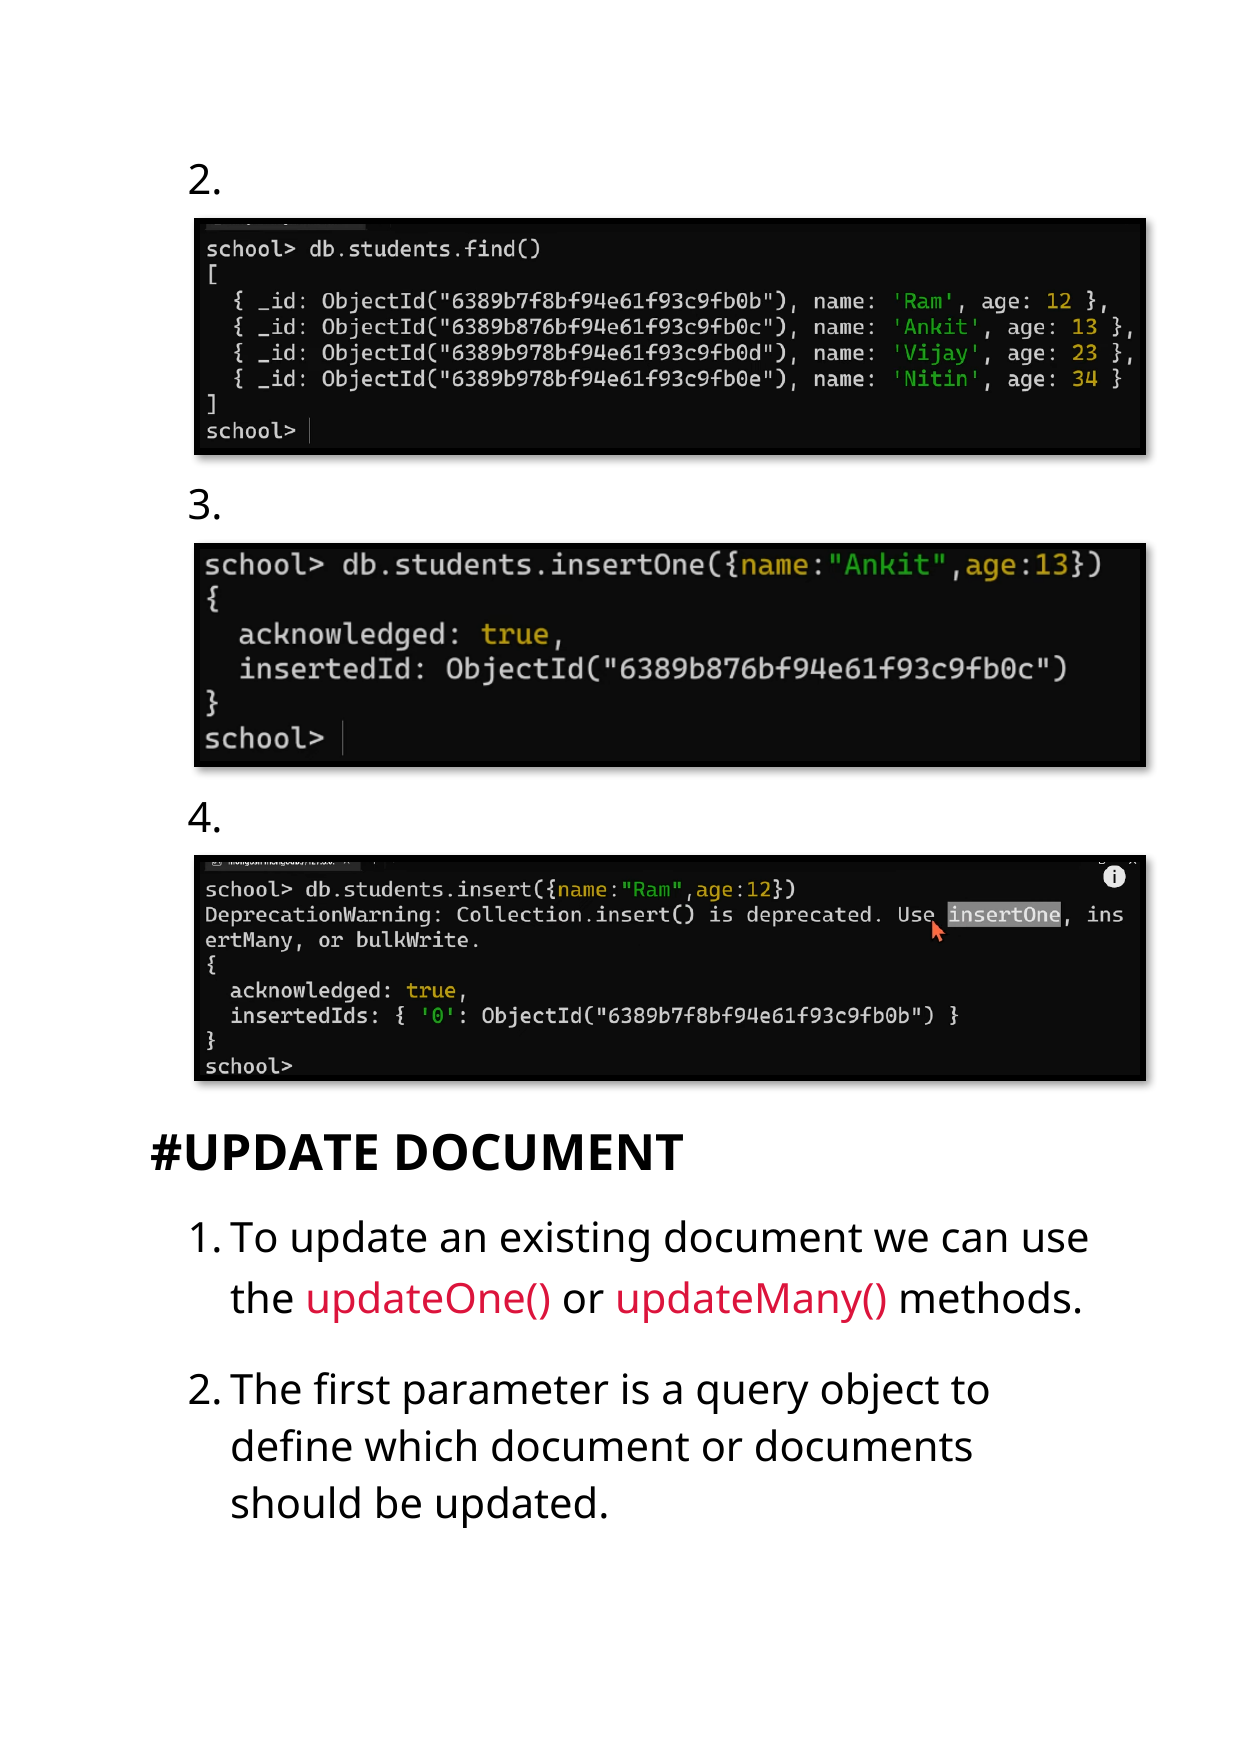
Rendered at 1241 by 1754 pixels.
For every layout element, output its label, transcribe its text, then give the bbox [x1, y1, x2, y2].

picture [200, 862, 1140, 1075]
list To update an existing document we can use the updateOne() or updateMany() methods. [187, 1207, 1090, 1326]
list The first parameter is a query object to define which document or documents should be updated. [187, 1360, 1090, 1530]
text #UPDATE DOCUMENT [150, 1117, 1090, 1185]
picture [200, 549, 1140, 761]
picture [200, 224, 1140, 448]
